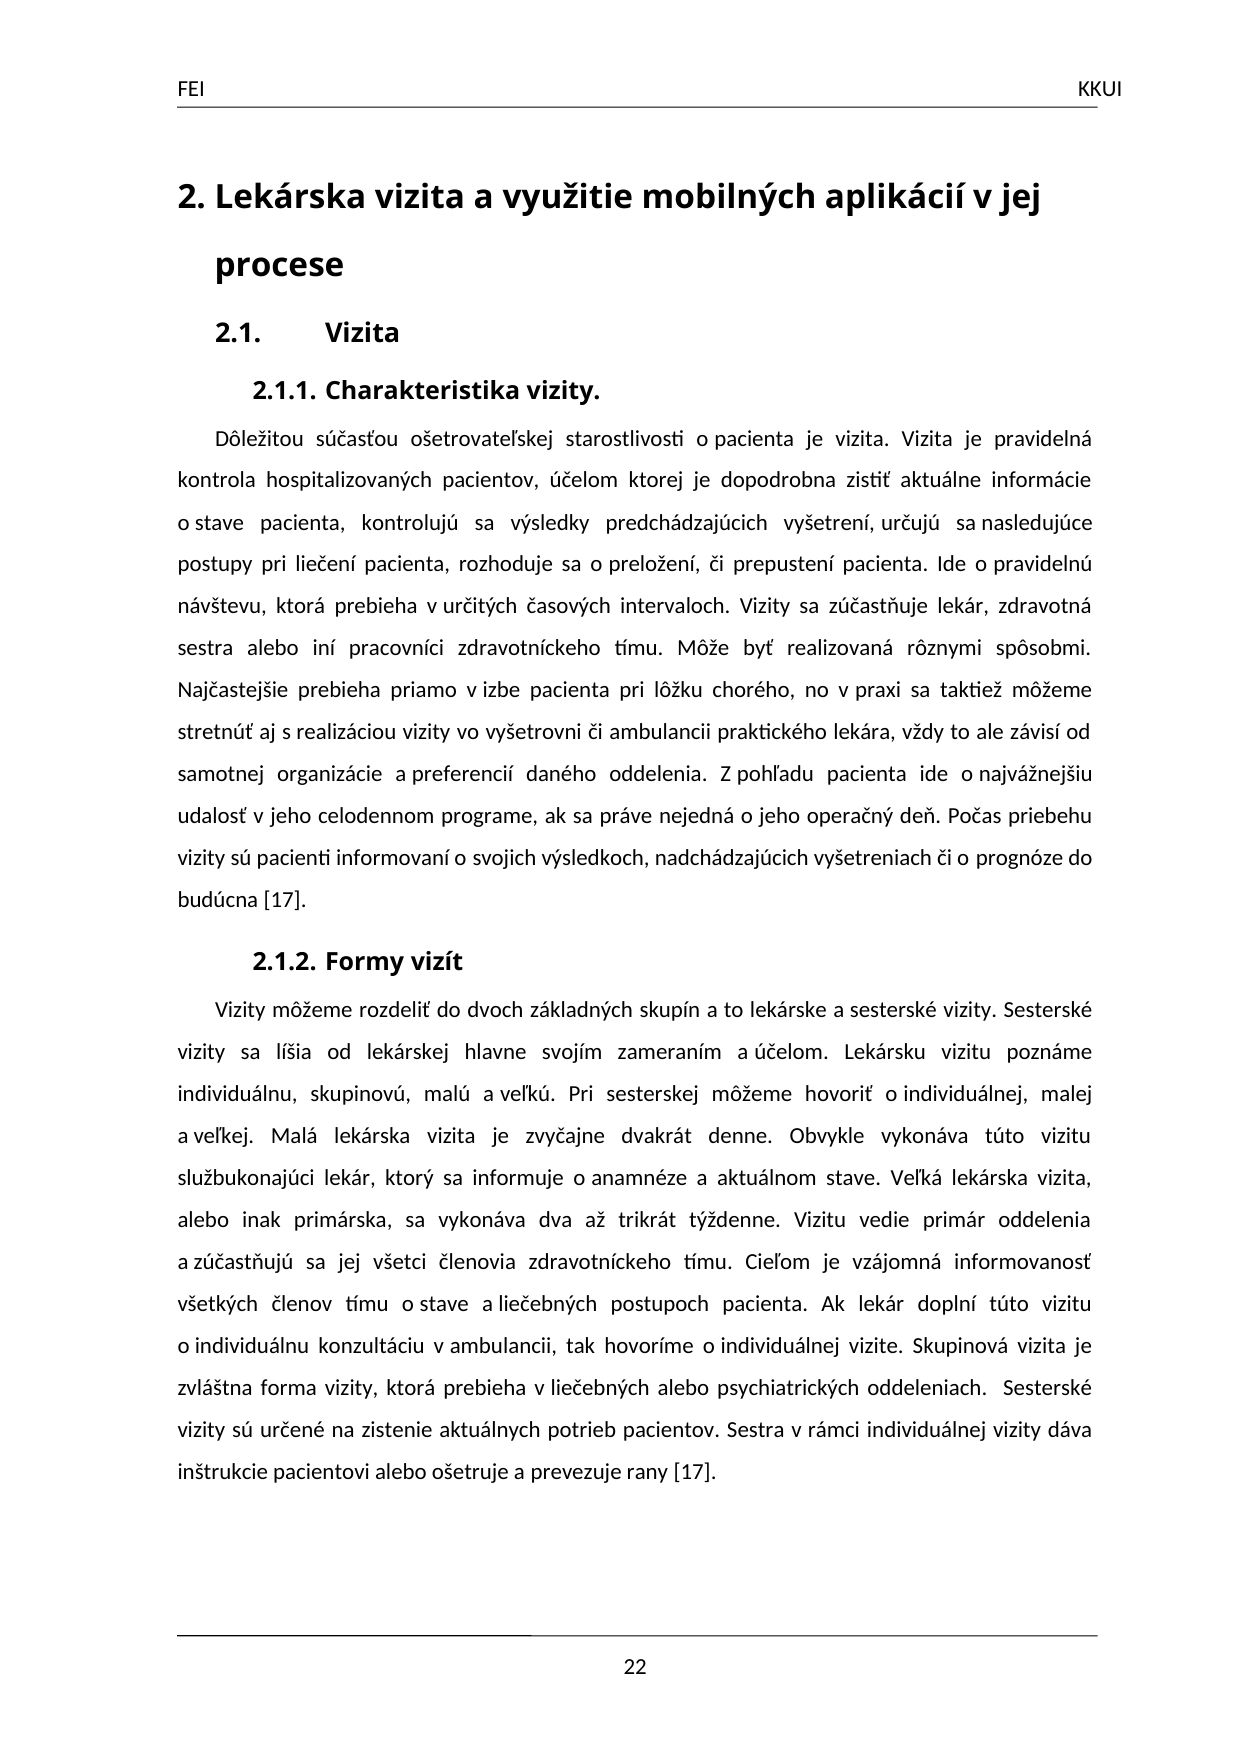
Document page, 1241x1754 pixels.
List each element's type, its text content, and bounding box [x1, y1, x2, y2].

text Vizity môžeme rozdeliť do dvoch základných skupín a to lekárske a sesterské vizity. Sesterské vizity sa líšia od lekárskej hlavne svojím zameraním a účelom. Lekársku vizitu poznáme individuálnu, skupinovú, malú a veľkú. Pri sesterskej môžeme hovoriť o individuálnej, malej a veľkej. Malá lekárska vizita je zvyčajne dvakrát denne. Obvykle vykonáva túto vizitu službukonajúci lekár, ktorý sa informuje o anamnéze a aktuálnom stave. Veľká lekárska vizita, alebo inak primárska, sa vykonáva dva až trikrát týždenne. Vizitu vedie primár oddelenia a zúčastňujú sa jej všetci členovia zdravotníckeho tímu. Cieľom je vzájomná informovanosť všetkých členov tímu o stave a liečebných postupoch pacienta. Ak lekár doplní túto vizitu o individuálnu konzultáciu v ambulancii, tak hovoríme o individuálnej vizite. Skupinová vizita je zvláštna forma vizity, ktorá prebieha v liečebných alebo psychiatrických oddeleniach. Sesterské vizity sú určené na zistenie aktuálnych potrieb pacientov. Sestra v rámci individuálnej vizity dáva inštrukcie pacientovi alebo ošetruje a prevezuje rany [17]. [177, 995, 1092, 1485]
text Vizita [215, 313, 1092, 350]
text Dôležitou súčasťou ošetrovateľskej starostlivosti o pacienta je vizita. Vizita je pravidelná kontrola hospitalizovaných pacientov, účelom ktorej je dopodrobna zistiť aktuálne informácie o stave pacienta, kontrolujú sa výsledky predchádzajúcich vyšetrení, určujú sa nasledujúce postupy pri liečení pacienta, rozhoduje sa o preložení, či prepustení pacienta. Ide o pravidelnú návštevu, ktorá prebieha v určitých časových intervaloch. Vizity sa zúčastňuje lekár, zdravotná sestra alebo iní pracovníci zdravotníckeho tímu. Môže byť realizovaná rôznymi spôsobmi. Najčastejšie prebieha priamo v izbe pacienta pri lôžku chorého, no v praxi sa taktiež môžeme stretnúť aj s realizáciou vizity vo vyšetrovni či ambulancii praktického lekára, vždy to ale závisí od samotnej organizácie a preferencií daného oddelenia. Z pohľadu pacienta ide o najvážnejšiu udalosť v jeho celodennom programe, ak sa práve nejedná o jeho operačný deň. Počas priebehu vizity sú pacienti informovaní o svojich výsledkoch, nadchádzajúcich vyšetreniach či o prognóze do budúcna [17]. [177, 424, 1092, 913]
text Formy vizít [252, 944, 1092, 978]
text Lekárska vizita a využitie mobilných aplikácií v jej procese [177, 173, 1092, 286]
text Charakteristika vizity. [252, 373, 1092, 407]
